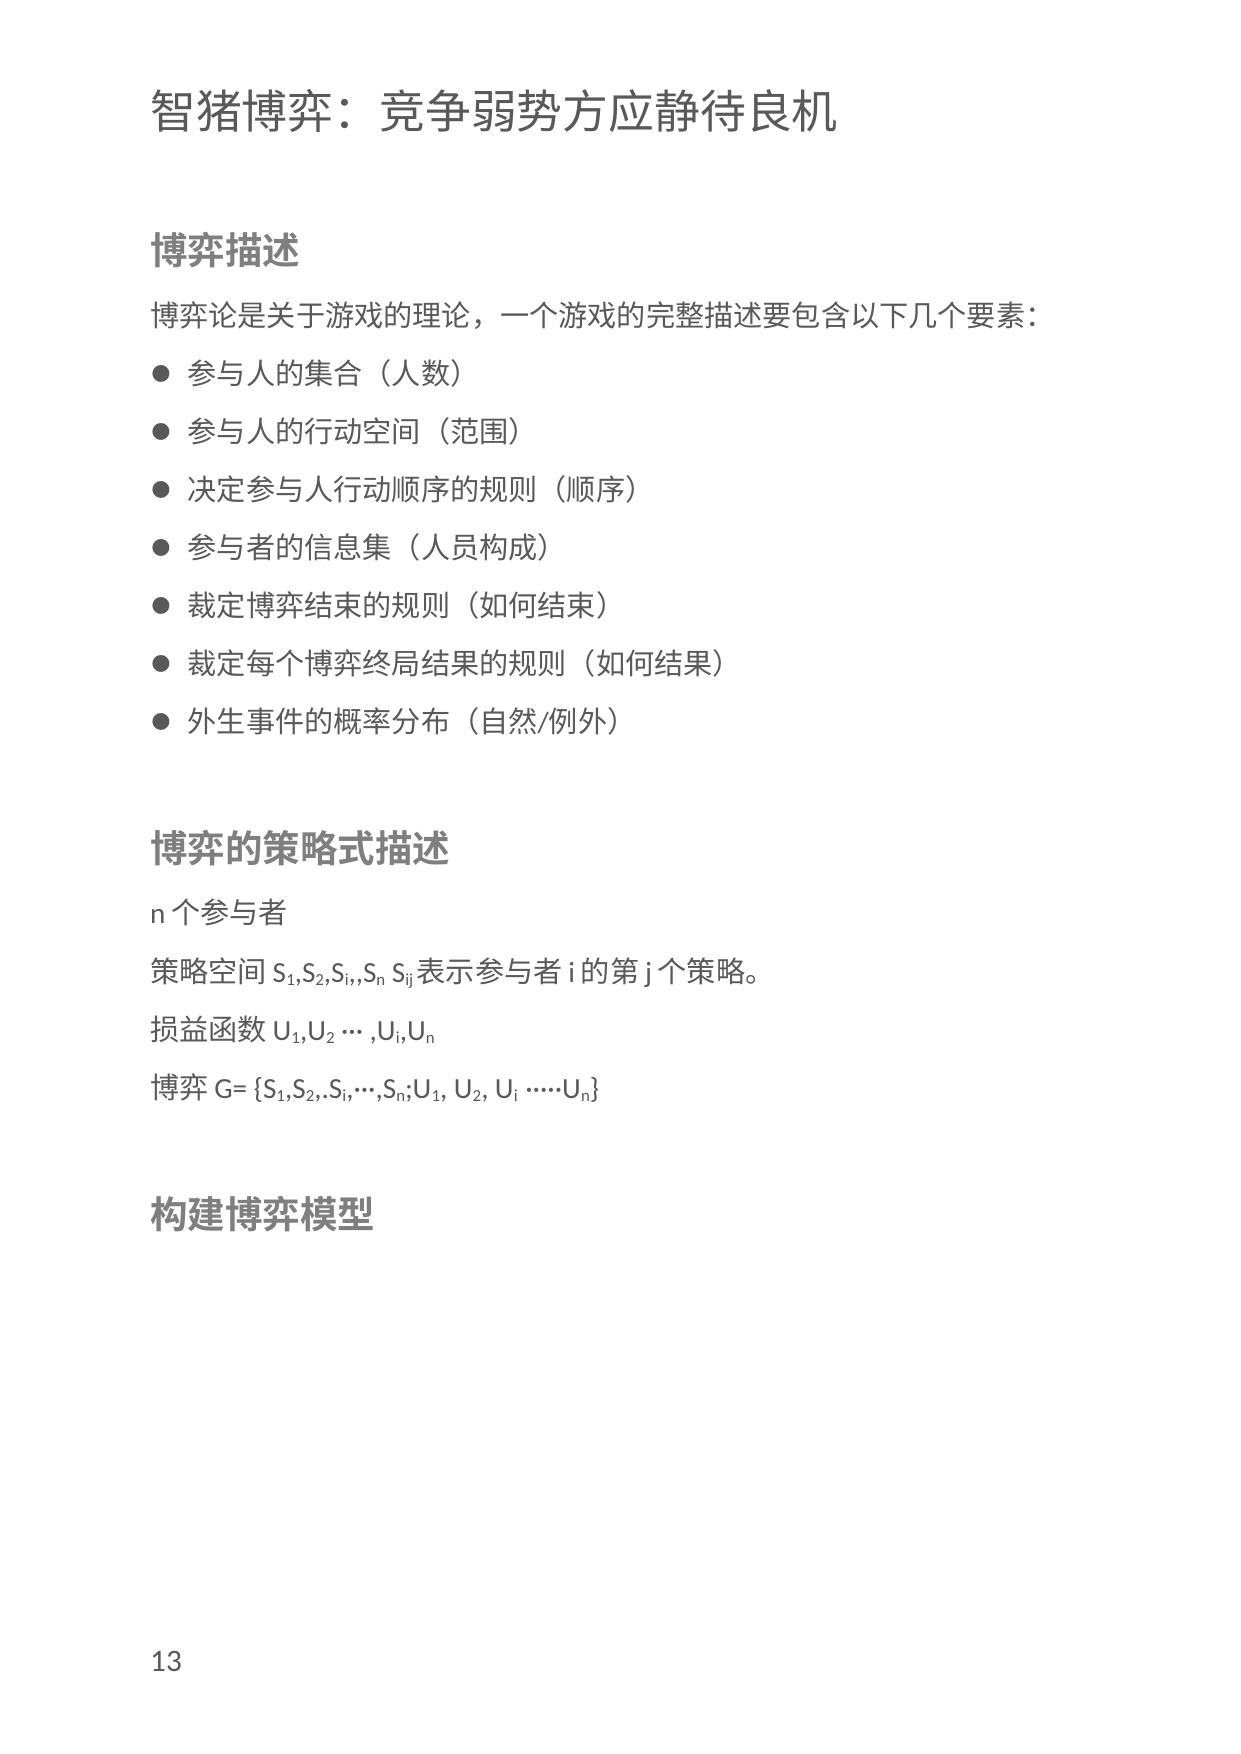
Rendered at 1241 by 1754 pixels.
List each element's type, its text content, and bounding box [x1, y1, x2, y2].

list 智猪博弈：竞争弱势方应静待良机 [150, 75, 1090, 141]
list 决定参与人行动顺序的规则（顺序） [150, 466, 1090, 509]
text 策略空间S1,S2,Si,,Sn Sij表示参与者i的第j个策略。 [150, 948, 1090, 991]
text n个参与者 [150, 890, 1090, 932]
list 参与人的行动空间（范围） [150, 408, 1090, 451]
list 参与人的集合（人数） [150, 350, 1090, 392]
list 参与者的信息集（人员构成） [150, 524, 1090, 567]
list 裁定博弈结束的规则（如何结束） [150, 583, 1090, 625]
text 损益函数U1,U2 ··· ,Ui,Un [150, 1006, 1090, 1049]
text 构建博弈模型 [150, 1184, 1090, 1239]
text 博弈描述 [150, 221, 1090, 275]
text 博弈论是关于游戏的理论，一个游戏的完整描述要包含以下几个要素： [150, 292, 1090, 334]
text 博弈的策略式描述 [150, 819, 1090, 873]
list 外生事件的概率分布（自然/例外） [150, 699, 1090, 741]
list 裁定每个博弈终局结果的规则（如何结果） [150, 641, 1090, 683]
text 博弈G= {S1,S2,.Si,···,Sn;U1, U2, Ui ·····Un} [150, 1064, 1090, 1107]
